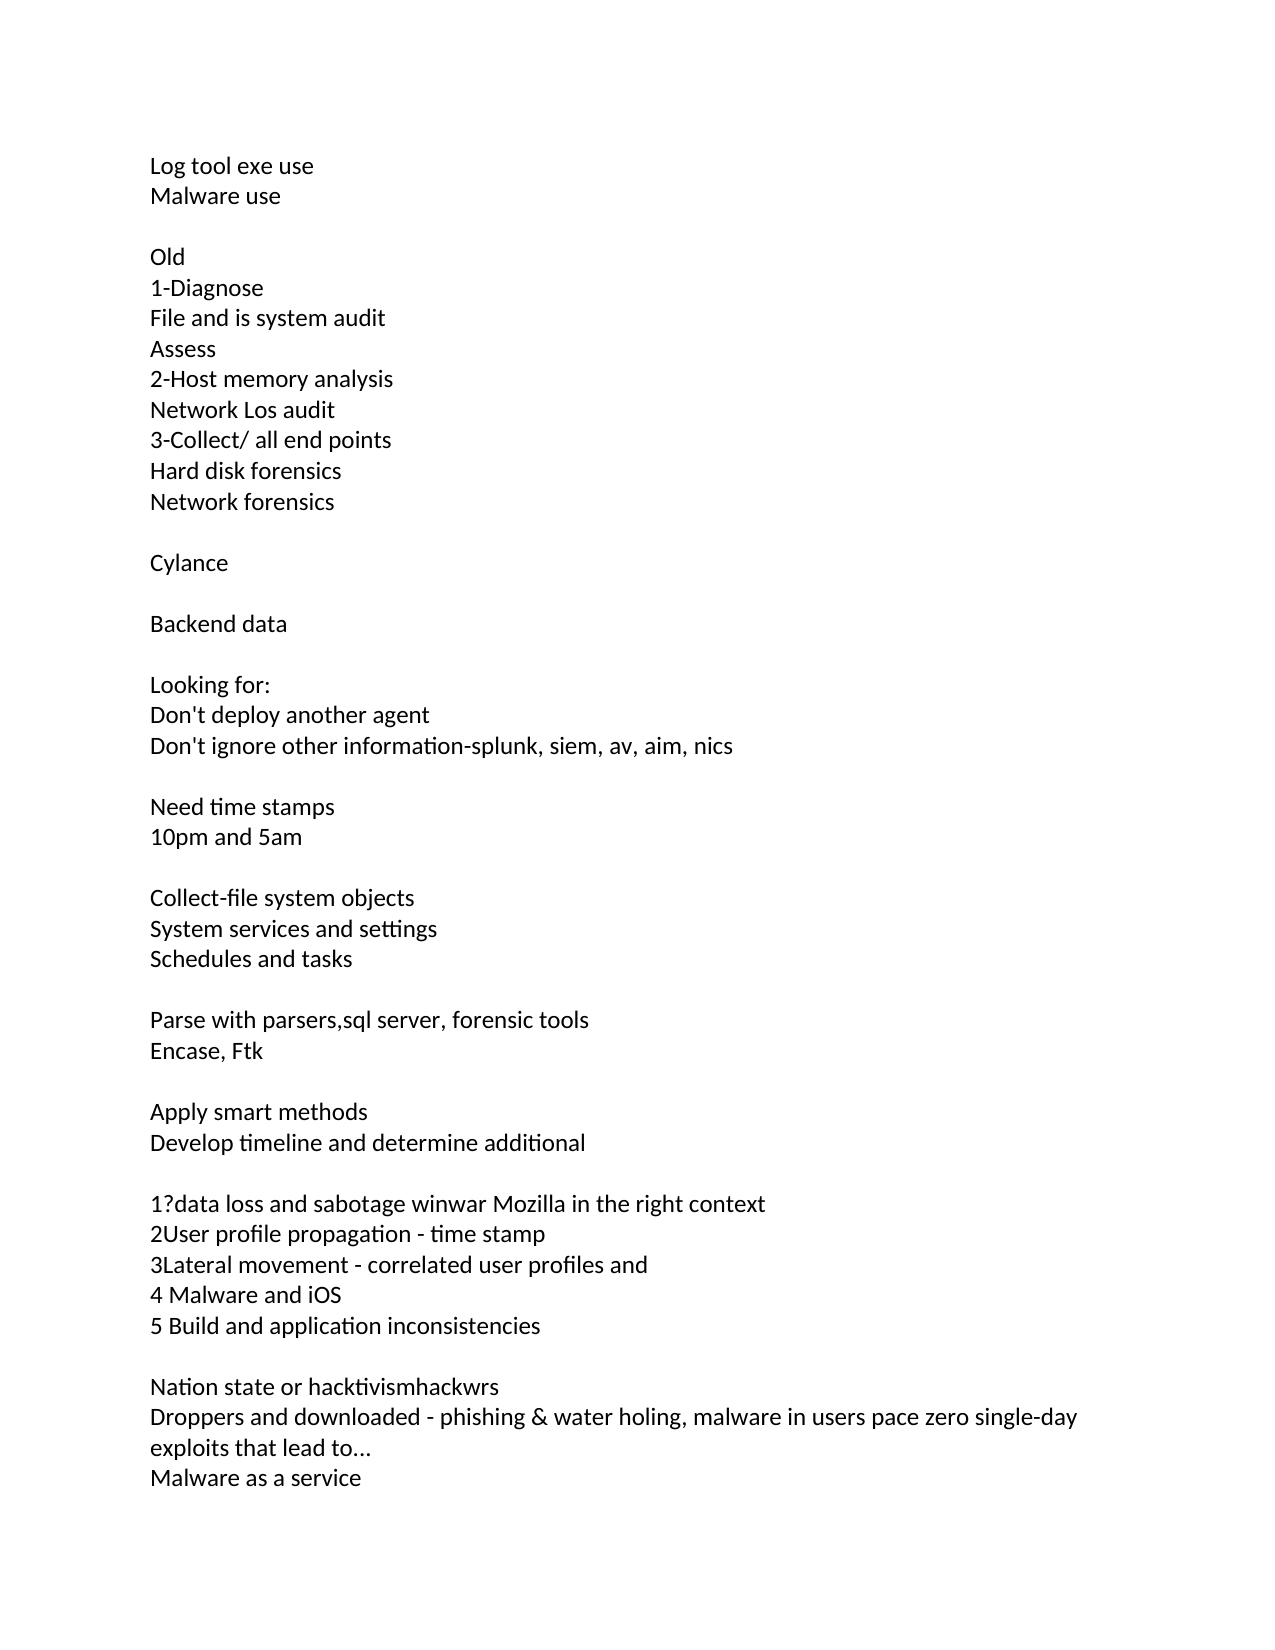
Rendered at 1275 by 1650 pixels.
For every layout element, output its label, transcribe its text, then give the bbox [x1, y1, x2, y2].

text System services and settings [150, 913, 1125, 943]
text Looking for: [150, 669, 1125, 699]
text Network forensics [150, 486, 1125, 516]
text 5 Build and application inconsistencies [150, 1310, 1125, 1340]
text 10pm and 5am [150, 821, 1125, 852]
text Backend data [150, 608, 1125, 638]
text Malware as a service [150, 1462, 1125, 1493]
text Cylance [150, 547, 1125, 577]
text Old [150, 242, 1125, 272]
text Apply smart methods [150, 1096, 1125, 1127]
text Collect-file system objects [150, 882, 1125, 913]
text Schedules and tasks [150, 943, 1125, 974]
text Encase, Ftk [150, 1035, 1125, 1066]
text 3-Collect/ all end points [150, 425, 1125, 455]
text File and is system audit [150, 303, 1125, 333]
text Don't ignore other information-splunk, siem, av, aim, nics [150, 730, 1125, 760]
text 4 Malware and iOS [150, 1279, 1125, 1310]
text Malware use [150, 181, 1125, 211]
text 1?data loss and sabotage winwar Mozilla in the right context [150, 1188, 1125, 1218]
text Assess [150, 333, 1125, 364]
text 2User profile propagation - time stamp [150, 1218, 1125, 1249]
text Droppers and downloaded - phishing & water holing, malware in users pace zero single-day exploits that lead to... [150, 1401, 1125, 1462]
text 3Lateral movement - correlated user profiles and [150, 1249, 1125, 1279]
text 1-Diagnose [150, 272, 1125, 303]
text Network Los audit [150, 394, 1125, 425]
text Need time stamps [150, 791, 1125, 821]
text Parse with parsers,sql server, forensic tools [150, 1004, 1125, 1035]
text Hard disk forensics [150, 455, 1125, 486]
text 2-Host memory analysis [150, 364, 1125, 394]
text Nation state or hacktivismhackwrs [150, 1371, 1125, 1401]
text Develop timeline and determine additional [150, 1127, 1125, 1157]
text Log tool exe use [150, 150, 1125, 181]
text Don't deploy another agent [150, 699, 1125, 730]
